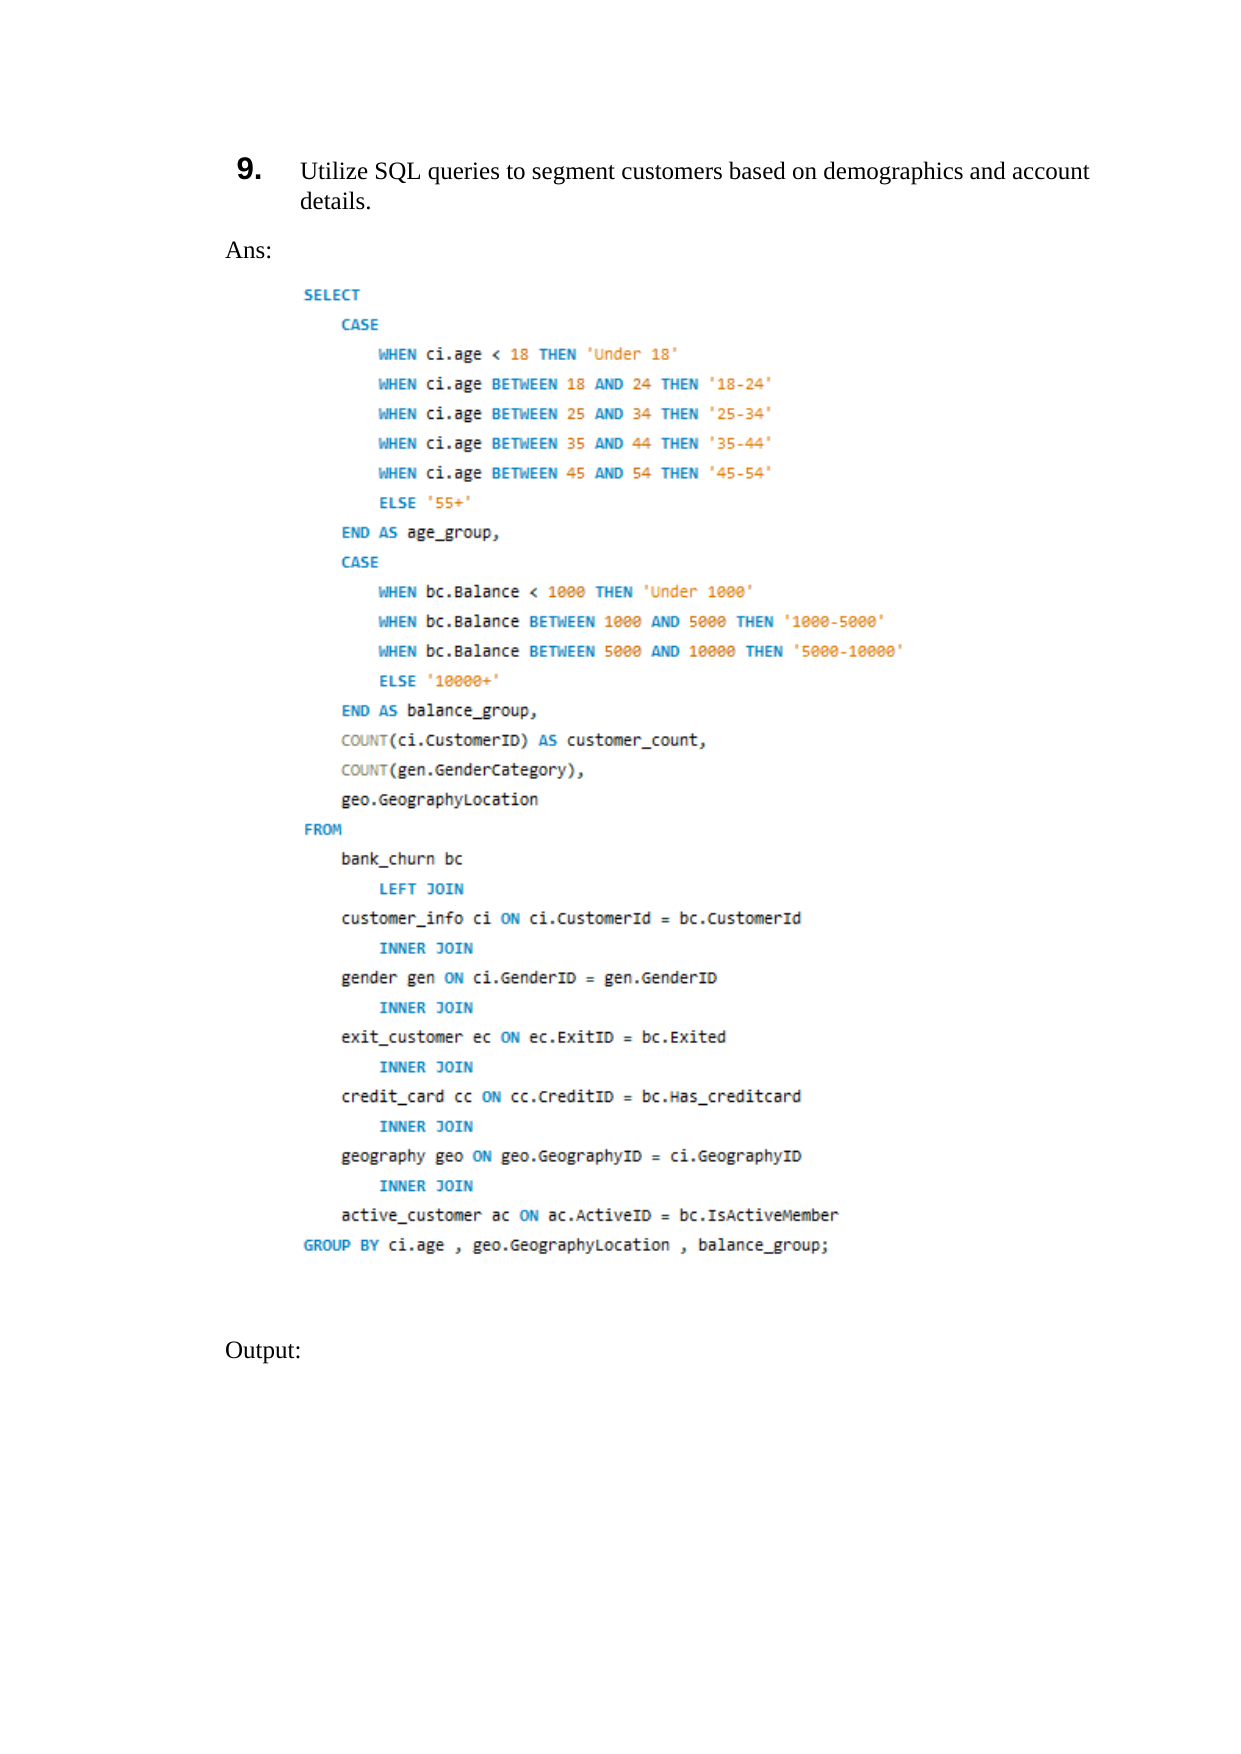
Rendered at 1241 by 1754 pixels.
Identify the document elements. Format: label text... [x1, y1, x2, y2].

list Utilize SQL queries to segment customers based on demographics and account details. [262, 150, 1090, 215]
text Ans: [150, 236, 1090, 264]
text Output: [225, 1335, 1090, 1364]
picture [293, 285, 977, 1265]
